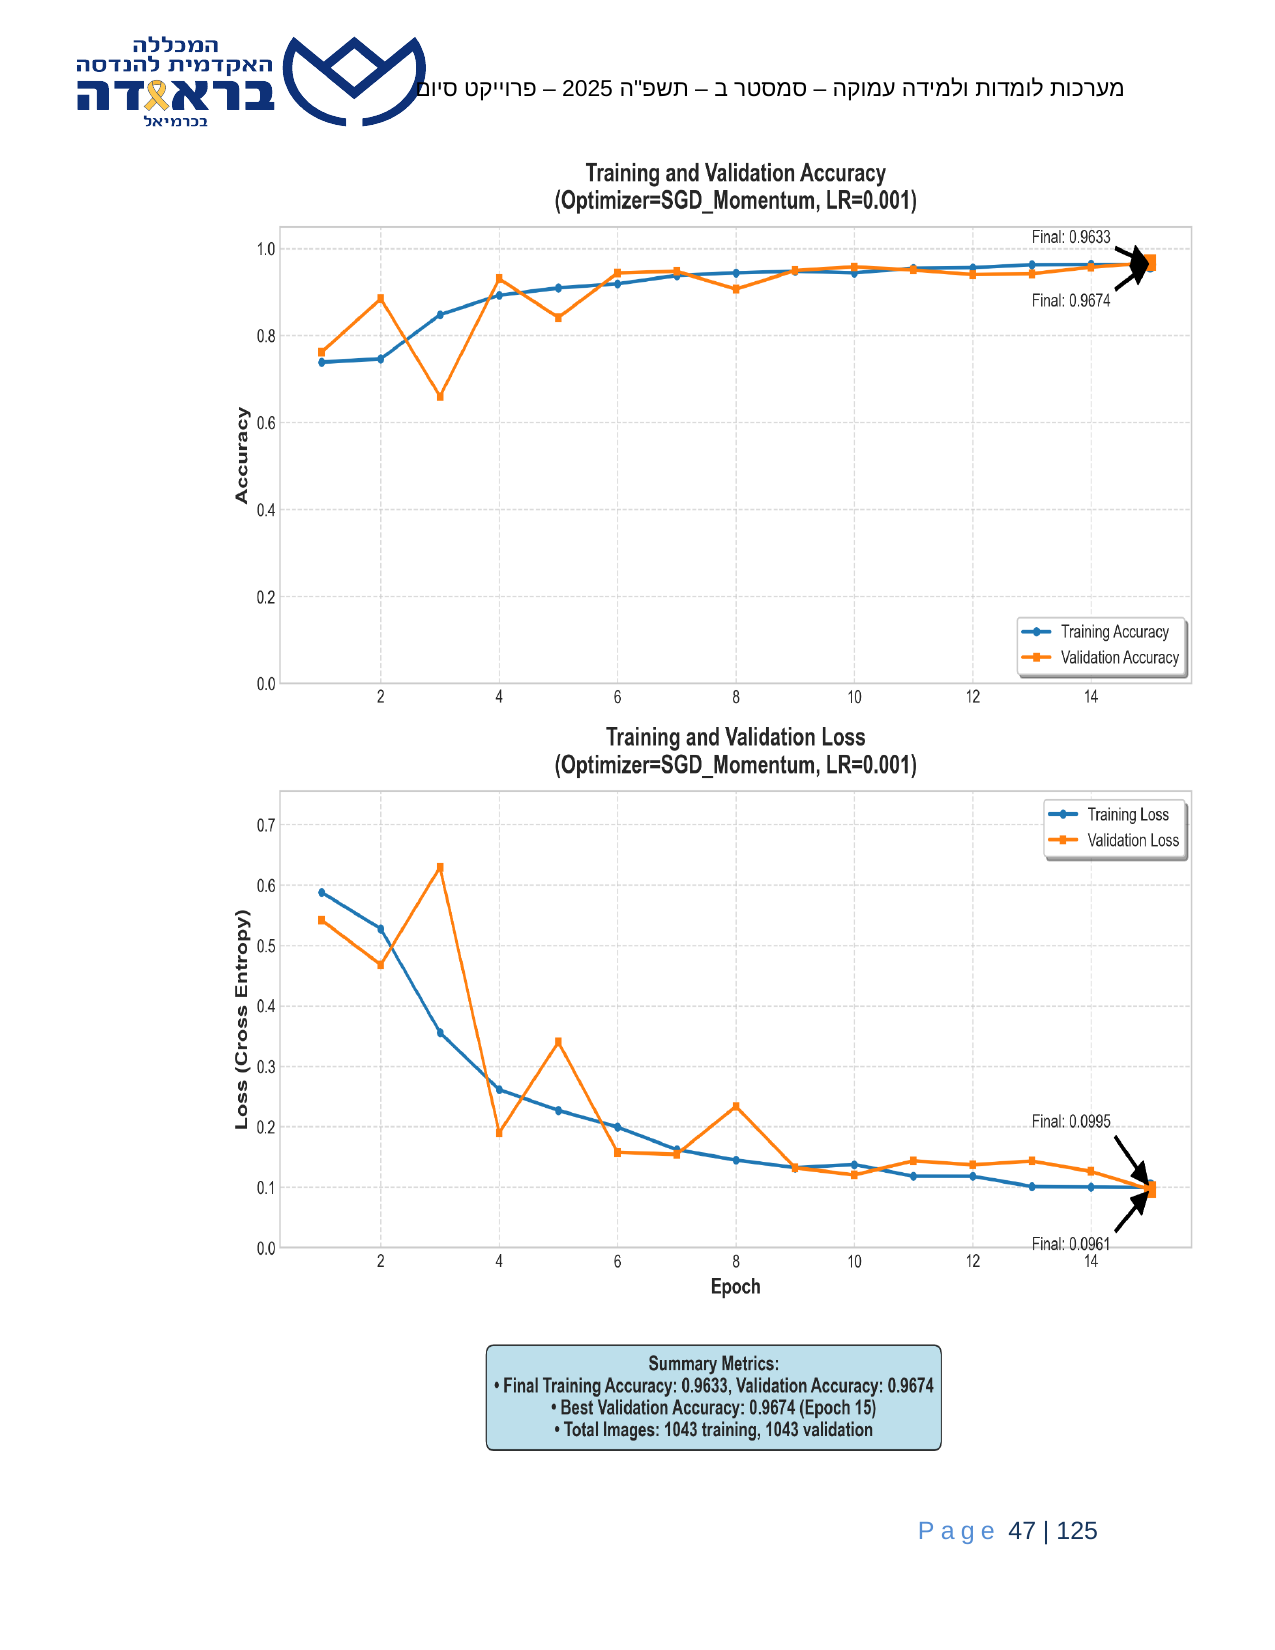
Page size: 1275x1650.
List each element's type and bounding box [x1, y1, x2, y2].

picture [59, 28, 442, 132]
picture [225, 150, 1200, 1453]
